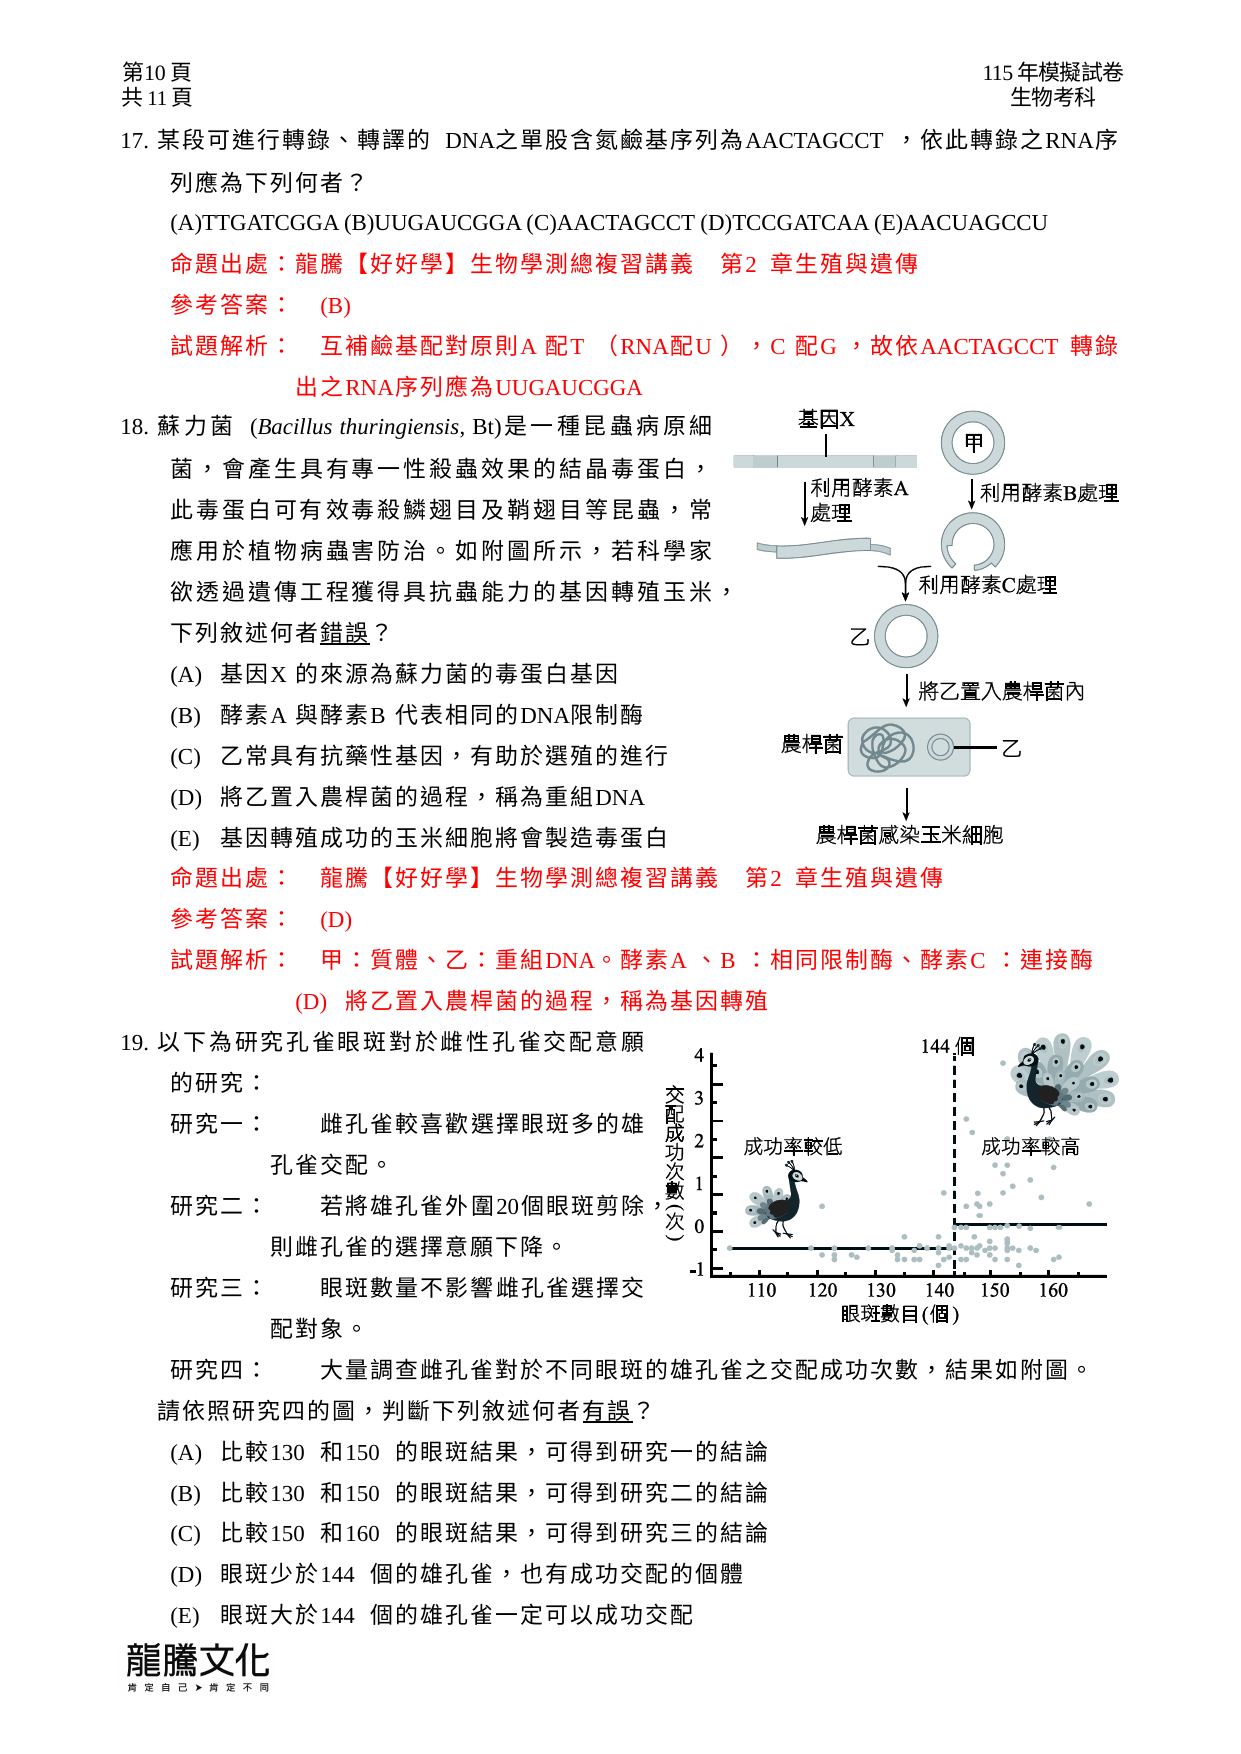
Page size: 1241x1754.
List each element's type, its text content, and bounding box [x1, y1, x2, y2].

text 研究三： 眼斑數量不影響雌孔雀選擇交配對象。 [158, 1266, 1120, 1348]
text 研究四： 大量調查雌孔雀對於不同眼斑的雄孔雀之交配成功次數，結果如附圖。 [158, 1348, 1120, 1389]
text 試題解析： 互補鹼基配對原則A配T（RNA配U），C配G，故依AACTAGCCT轉錄出之RNA序列應為UUGAUCGGA [158, 324, 1120, 406]
text 參考答案： (B) [158, 283, 1120, 324]
text 研究一： 雌孔雀較喜歡選擇眼斑多的雄孔雀交配。 [158, 1102, 710, 1184]
text (A)比較130和150的眼斑結果，可得到研究一的結論 (B)比較130和150的眼斑結果，可得到研究二的結論 (C)比較150和160的眼斑結果，可得到研究三的結論 (D)眼斑少於144個的雄孔雀，也有成功交配的個體 (E)眼斑大於144個的雄孔雀一定可以成功交配 [158, 1429, 1120, 1634]
text (A)TTGATCGGA (B)UUGAUCGGA (C)AACTAGCCT (D)TCCGATCAA (E)AACUAGCCU [158, 201, 1120, 242]
text 命題出處： 龍騰【好好學】生物學測總複習講義 第2章生殖與遺傳 [158, 856, 1120, 897]
text 17. 某段可進行轉錄、轉譯的DNA之單股含氮鹼基序列為AACTAGCCT，依此轉錄之RNA序列應為下列何者？ [120, 119, 1120, 201]
picture [118, 1641, 274, 1695]
text 命題出處：龍騰【好好學】生物學測總複習講義 第2章生殖與遺傳 [158, 242, 1120, 283]
text 18. 蘇力菌(Bacillus thuringiensis, Bt)是一種昆蟲病原細菌，會產生具有專一性殺蟲效果的結晶毒蛋白，此毒蛋白可有效毒殺鱗翅目及鞘翅目等昆蟲，常應用於植物病蟲害防治。如附圖所示，若科學家欲透過遺傳工程獲得具抗蟲能力的基因轉殖玉米，下列敘述何者錯誤？ [120, 406, 1120, 652]
text 請依照研究四的圖，判斷下列敘述何者有誤？ [120, 1389, 1120, 1429]
text 研究一： 雌孔雀較喜歡選擇眼斑多的雄孔雀交配。 [713, 1102, 1120, 1184]
text 參考答案： (D) [158, 897, 1120, 938]
text 研究二： 若將雄孔雀外圍20個眼斑剪除，則雌孔雀的選擇意願下降。 [713, 1184, 1120, 1266]
text 19. 以下為研究孔雀眼斑對於雌性孔雀交配意願的研究： [120, 1020, 1120, 1102]
text (A)基因X的來源為蘇力菌的毒蛋白基因 (B)酵素A與酵素B代表相同的DNA限制酶 (C)乙常具有抗藥性基因，有助於選殖的進行 (D)將乙置入農桿菌的過程，稱為重組DNA (E)基因轉殖成功的玉米細胞將會製造毒蛋白 [158, 652, 1120, 856]
text 研究二： 若將雄孔雀外圍20個眼斑剪除，則雌孔雀的選擇意願下降。 [158, 1184, 710, 1266]
text 試題解析： 甲：質體、乙：重組DNA。酵素A、B：相同限制酶、酵素C：連接酶 (D)將乙置入農桿菌的過程，稱為基因轉殖 [158, 938, 1120, 1020]
